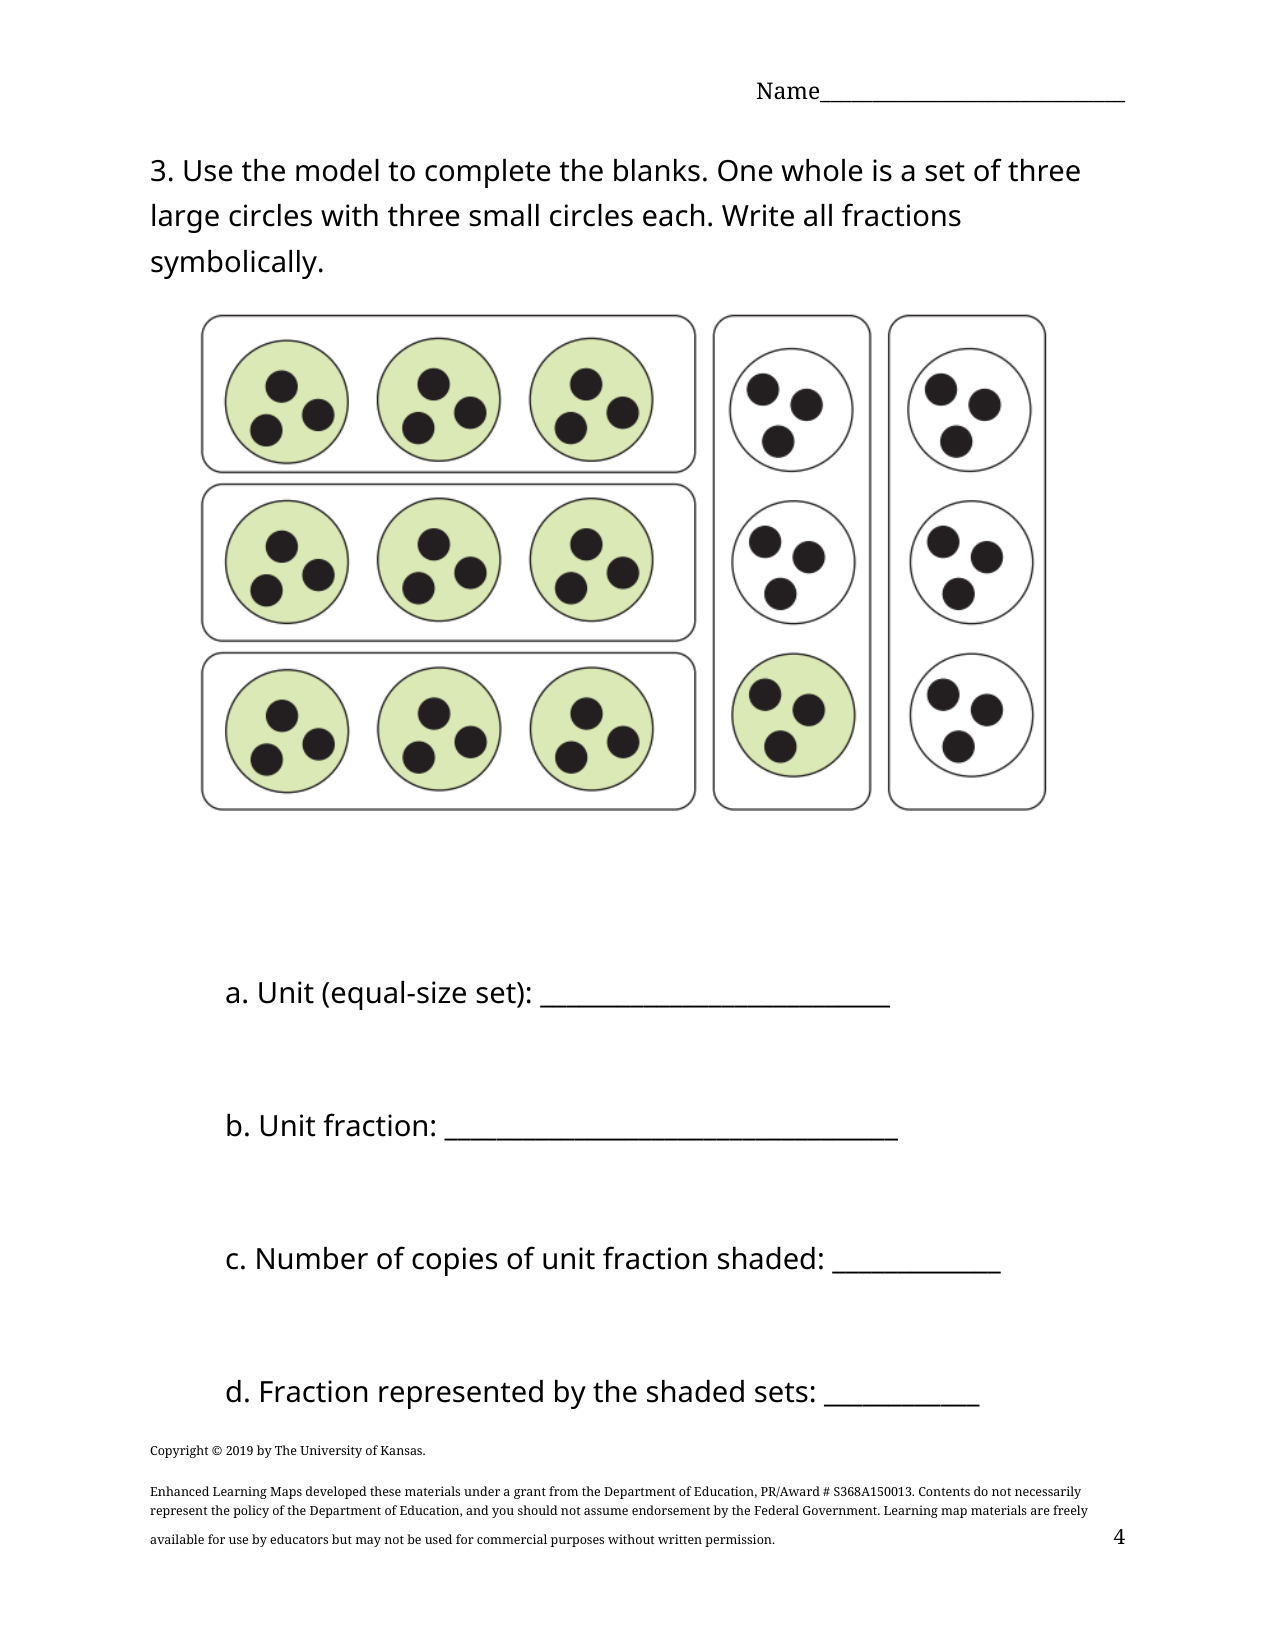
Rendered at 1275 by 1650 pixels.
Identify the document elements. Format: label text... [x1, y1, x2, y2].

text b. Unit fraction: ___________________________________ [225, 1105, 1125, 1145]
text a. Unit (equal-size set): ___________________________ [225, 972, 1125, 1012]
text c. Number of copies of unit fraction shaded: _____________ [225, 1238, 1125, 1278]
text d. Fraction represented by the shaded sets: ____________ [225, 1371, 1125, 1411]
text 3. Use the model to complete the blanks. One whole is a set of three large circles with three small circles each. Write all fractions symbolically. [150, 150, 1125, 281]
